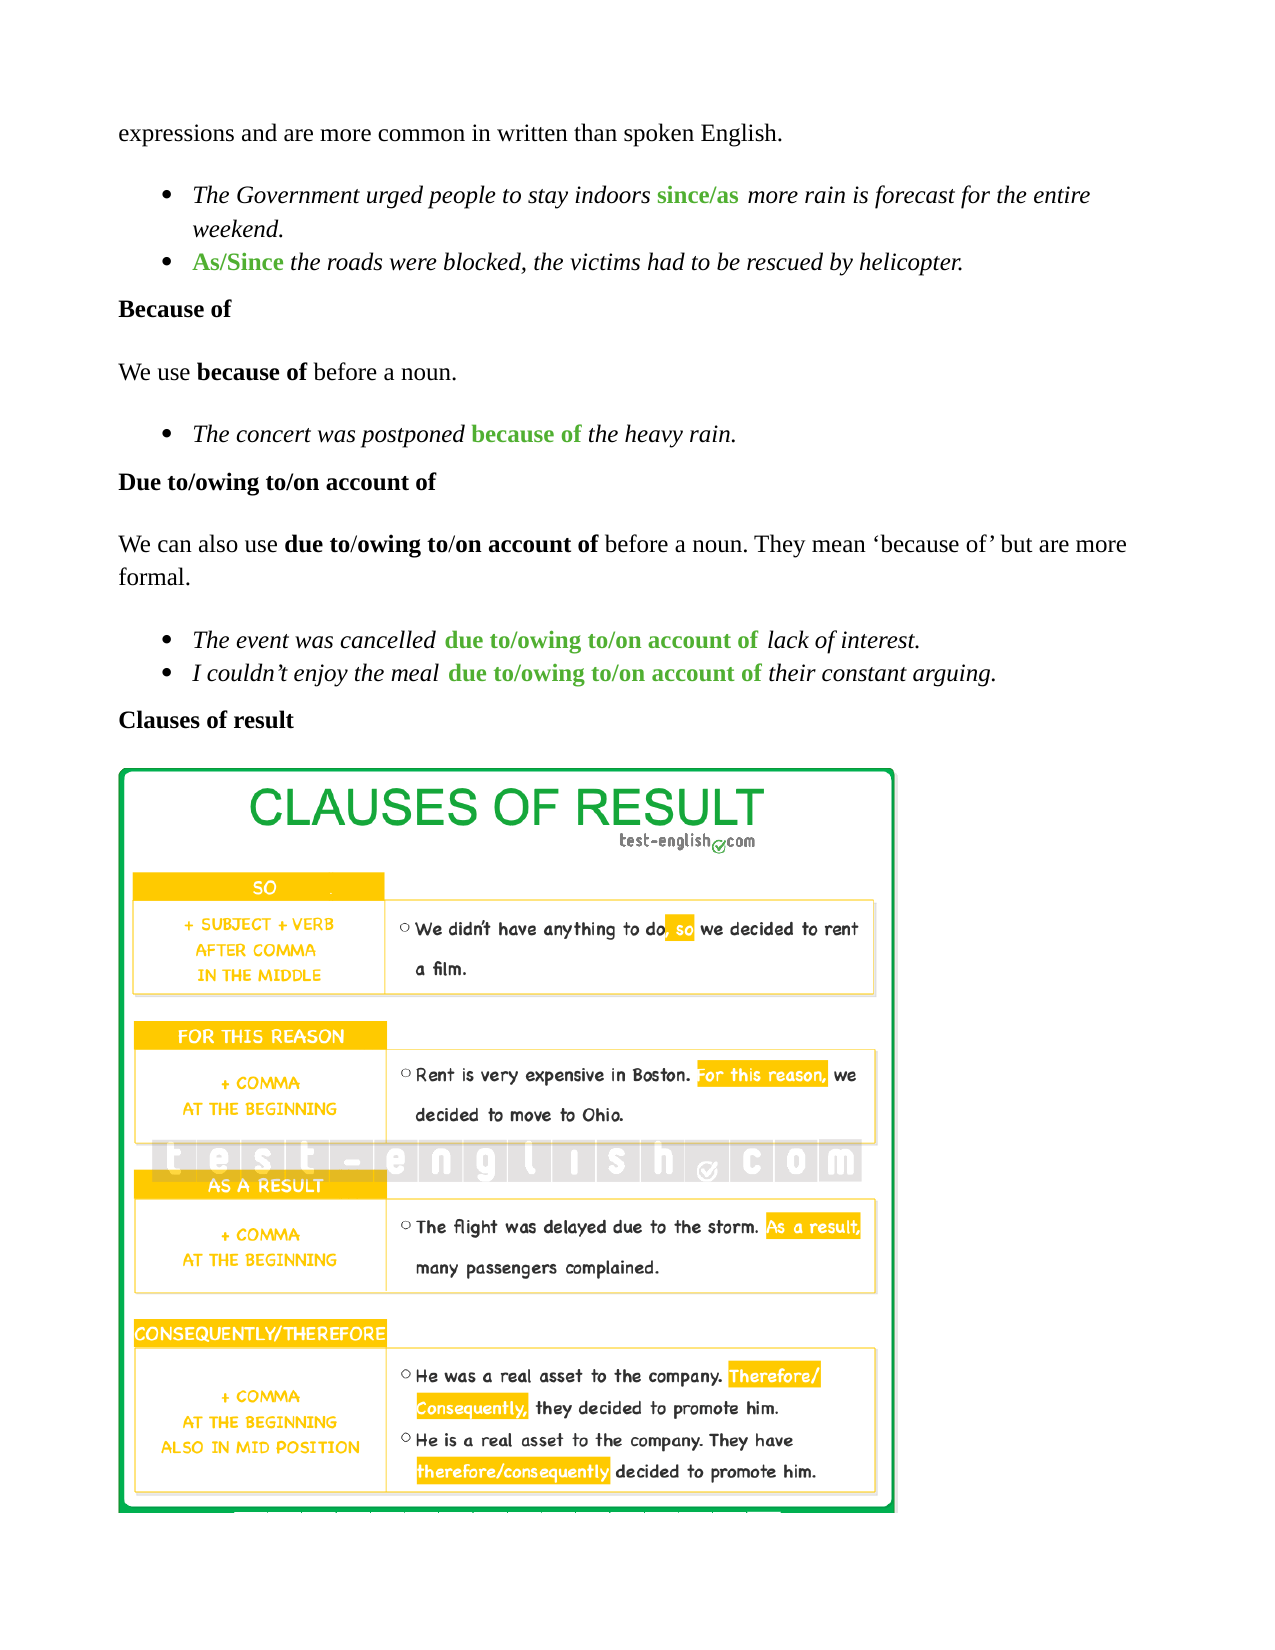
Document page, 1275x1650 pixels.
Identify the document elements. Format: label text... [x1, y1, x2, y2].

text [118, 118, 1157, 147]
text We can also use due to/owing to/on account of before a noun. They mean ‘because of’ but are more formal. [118, 529, 1157, 591]
subtitle Because of [118, 294, 1157, 323]
subtitle Clauses of result [118, 706, 1157, 734]
list The Government urged people to stay indoors since/as more rain is forecast for the entire weekend. [162, 181, 1157, 242]
list As/Since the roads were blocked, the victims had to be rescued by helicopter. [162, 247, 1157, 275]
list The event was cancelled due to/owing to/on account of lack of interest. [162, 625, 1157, 654]
picture [118, 768, 900, 1513]
list I couldn’t enjoy the meal due to/owing to/on account of their constant arguing. [162, 658, 1157, 687]
text We use because of before a noun. [118, 357, 1157, 386]
subtitle Due to/owing to/on account of [118, 467, 1157, 496]
list The concert was postponed because of the heavy rain. [162, 419, 1157, 448]
